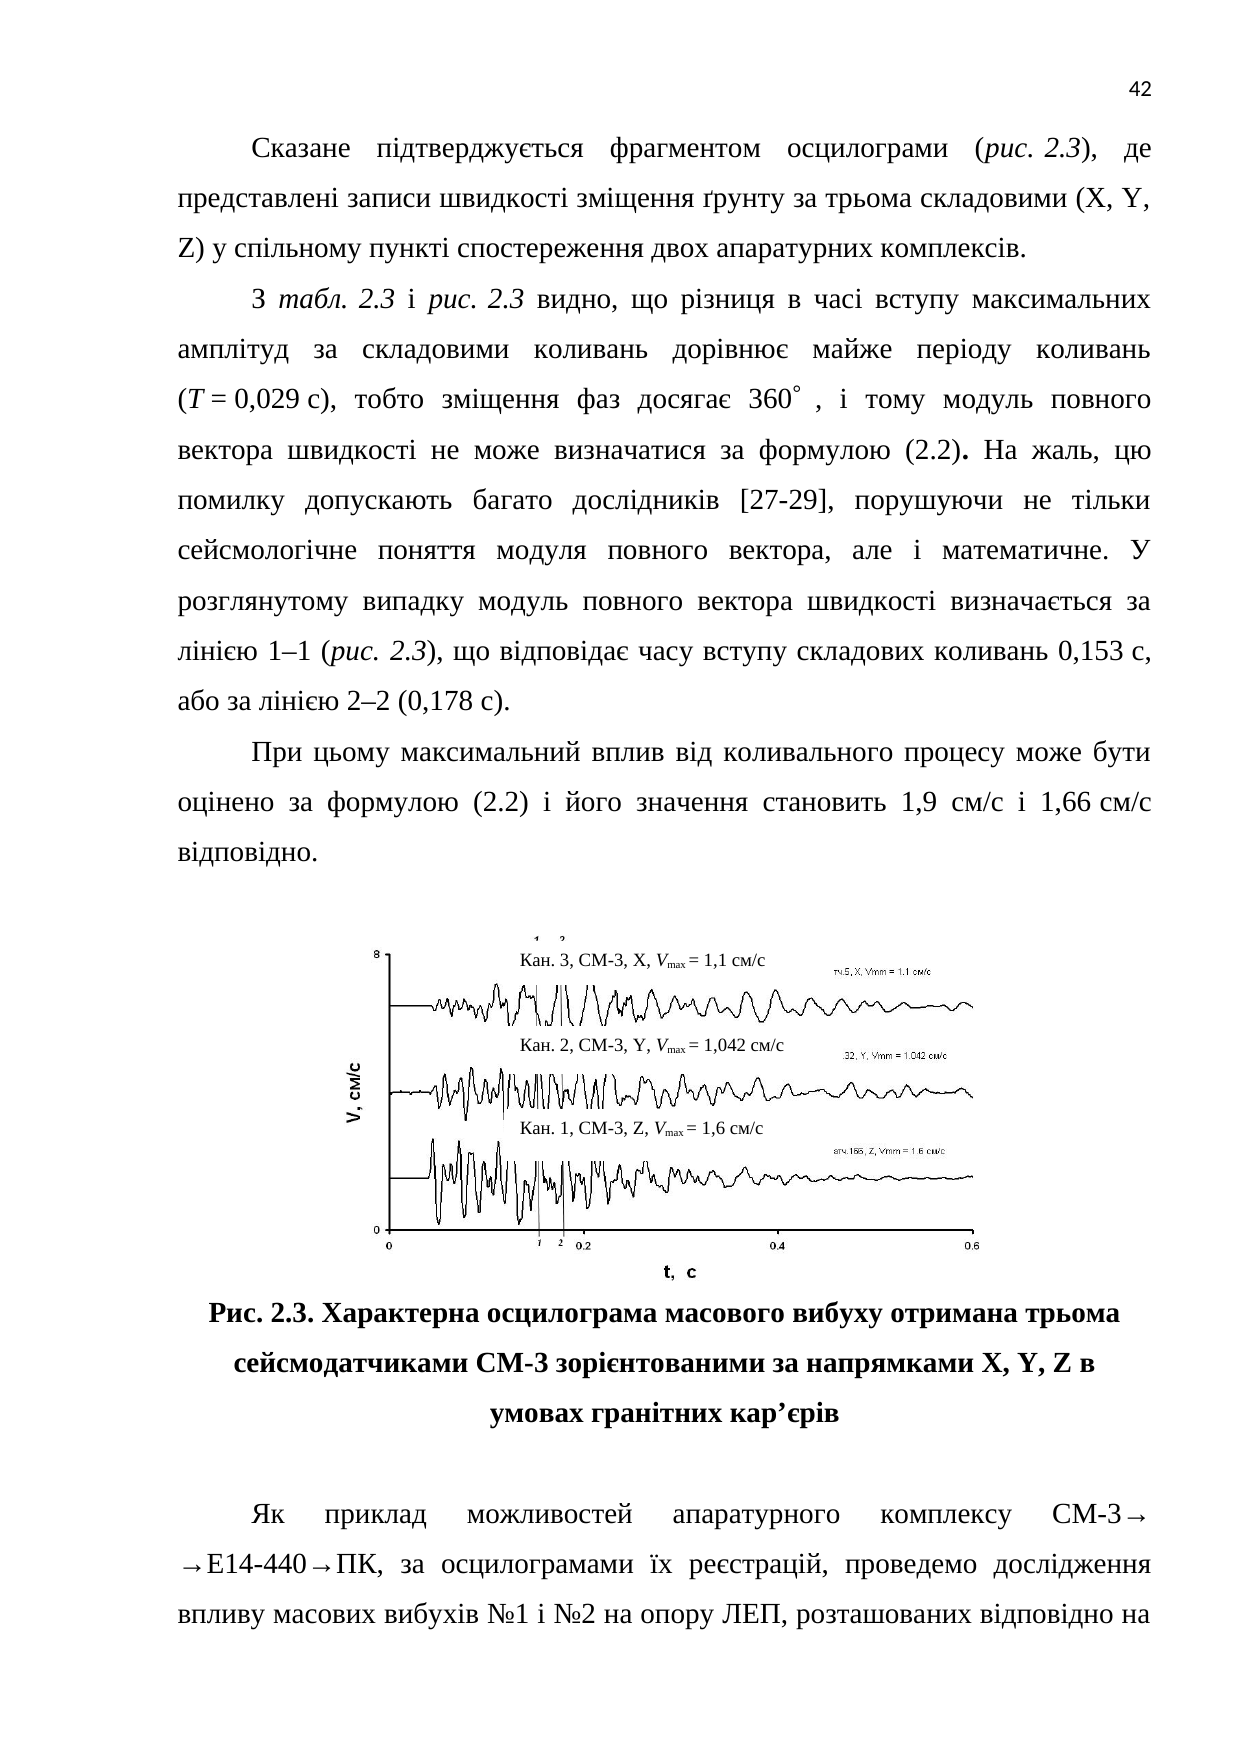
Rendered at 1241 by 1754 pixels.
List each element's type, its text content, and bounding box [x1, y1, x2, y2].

picture [341, 935, 988, 1282]
table_header [177, 935, 1152, 1295]
text З табл. 2.3 і рис. 2.3 видно, що різниця в часі вступу максимальних амплітуд за складовими коливань дорівнює майже періоду коливань (Т = 0,029 с), тобто зміщення фаз досягає 360 , і тому модуль повного вектора швидкості не може визначатися за формулою (2.2). На жаль, цю помилку допускають багато дослідників [27-29], порушуючи не тільки сейсмологічне поняття модуля повного вектора, але і математичне. У розглянутому випадку модуль повного вектора швидкості визначається за лінією 1–1 (рис. 2.3), що відповідає часу вступу складових коливань 0,153 с, або за лінією 2–2 (0,178 с). [177, 281, 1152, 717]
text При цьому максимальний вплив від коливального процесу може бути оцінено за формулою (2.2) і його значення становить 1,9 см/c і 1,66 см/c відповідно. [177, 734, 1152, 868]
table_cell Рис. 2.3. Характерна осцилограма масового вибуху отримана трьома сейсмодатчиками СМ-3 зорієнтованими за напрямками X, Y, Z в умовах гранітних кар’єрів [177, 1295, 1152, 1496]
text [177, 1496, 1152, 1630]
text Сказане підтверджується фрагментом осцилограми (рис. 2.3), де представлені записи швидкості зміщення ґрунту за трьома складовими (X, Y, Z) у спільному пункті спостереження двох апаратурних комплексів. [177, 130, 1152, 264]
